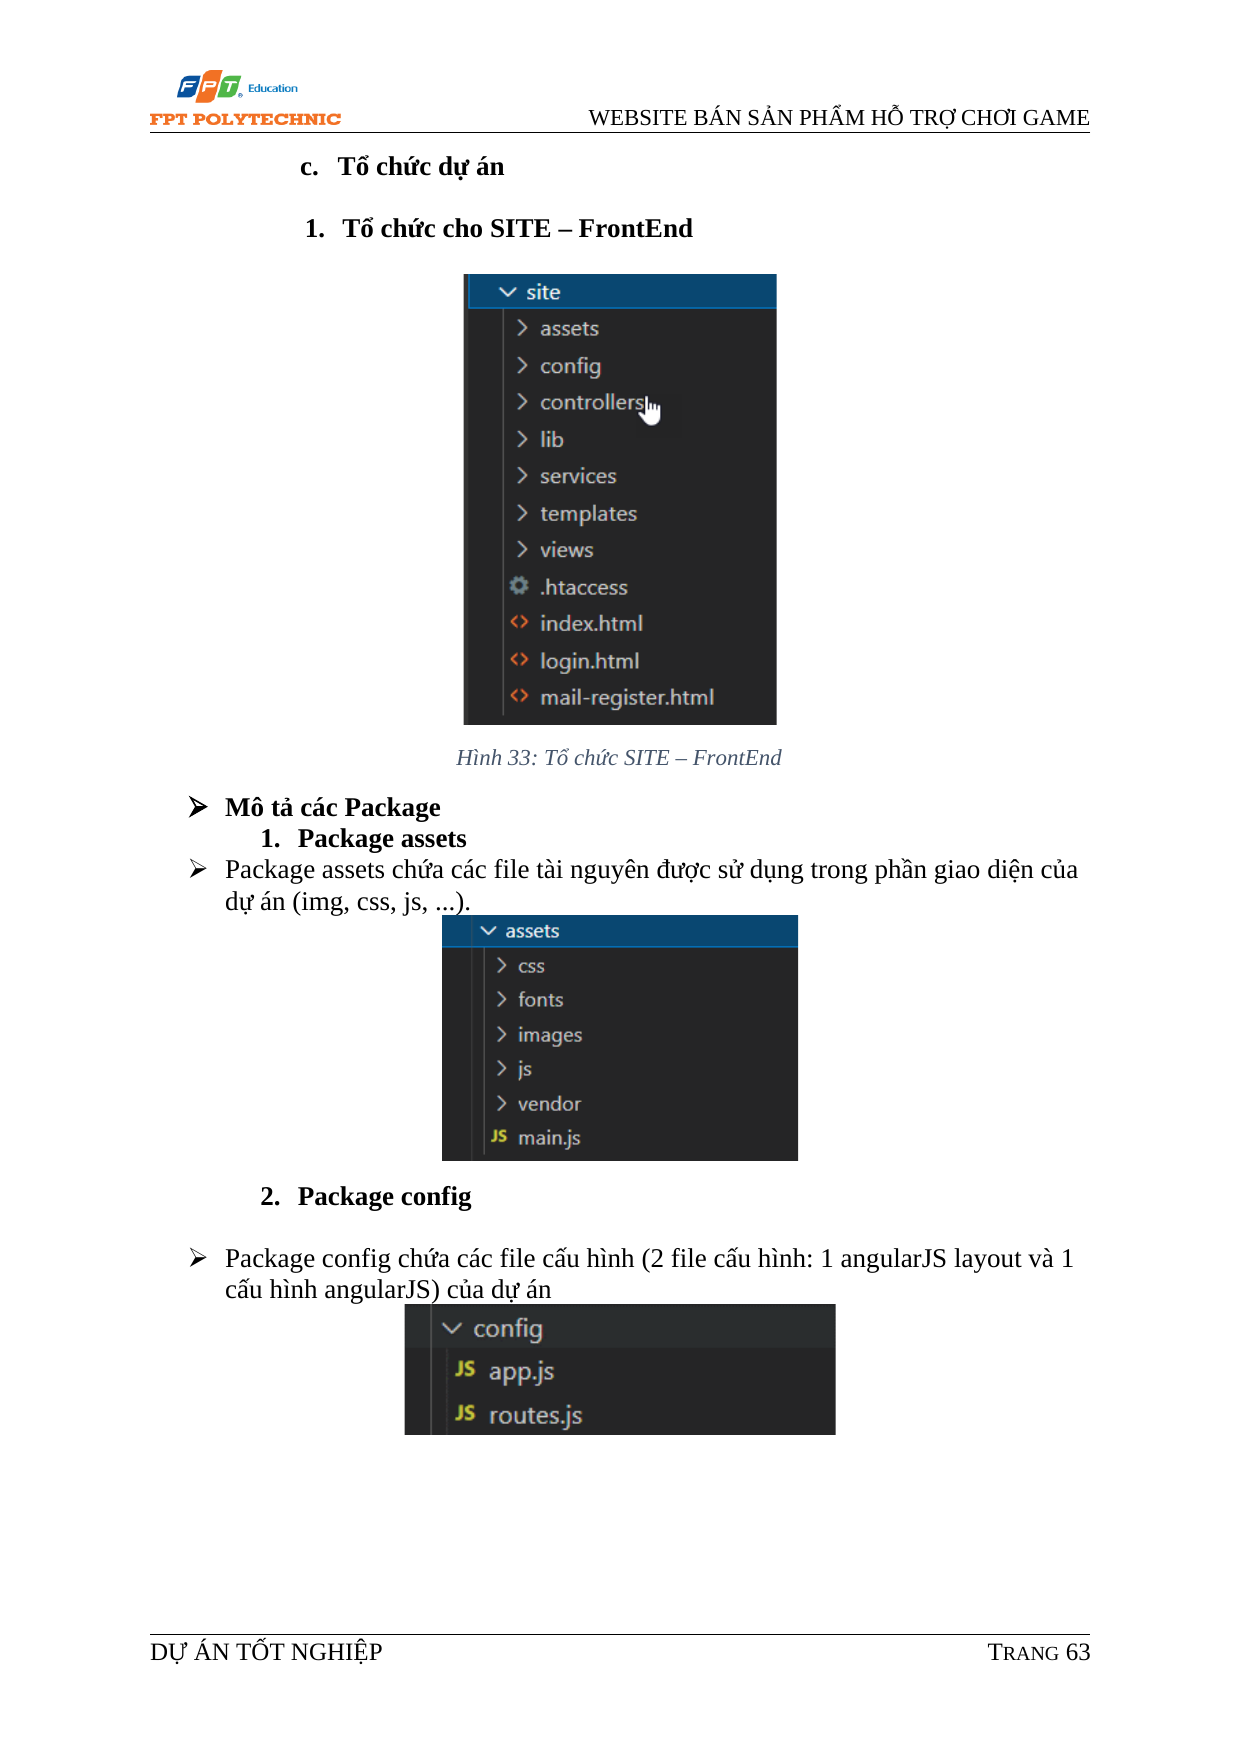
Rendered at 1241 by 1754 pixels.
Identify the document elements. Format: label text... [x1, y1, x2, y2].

list Package assets chứa các file tài nguyên được sử dụng trong phần giao diện của dự án (img, css, js, ...). [187, 853, 1090, 916]
list Package assets [260, 822, 1090, 853]
picture [404, 1304, 836, 1435]
list Tổ chức dự án [300, 150, 1090, 181]
list Tổ chức cho SITE – FrontEnd [304, 212, 1090, 243]
picture [463, 274, 777, 725]
list Package config chứa các file cấu hình (2 file cấu hình: 1 angularJS layout và 1 cấu hình angularJS) của dự án [187, 1242, 1090, 1305]
list Package config [260, 1180, 1090, 1211]
picture [150, 70, 343, 125]
text Hình 33: Tổ chức SITE – FrontEnd [150, 744, 1090, 770]
picture [442, 915, 799, 1161]
list Mô tả các Package [187, 791, 1090, 822]
